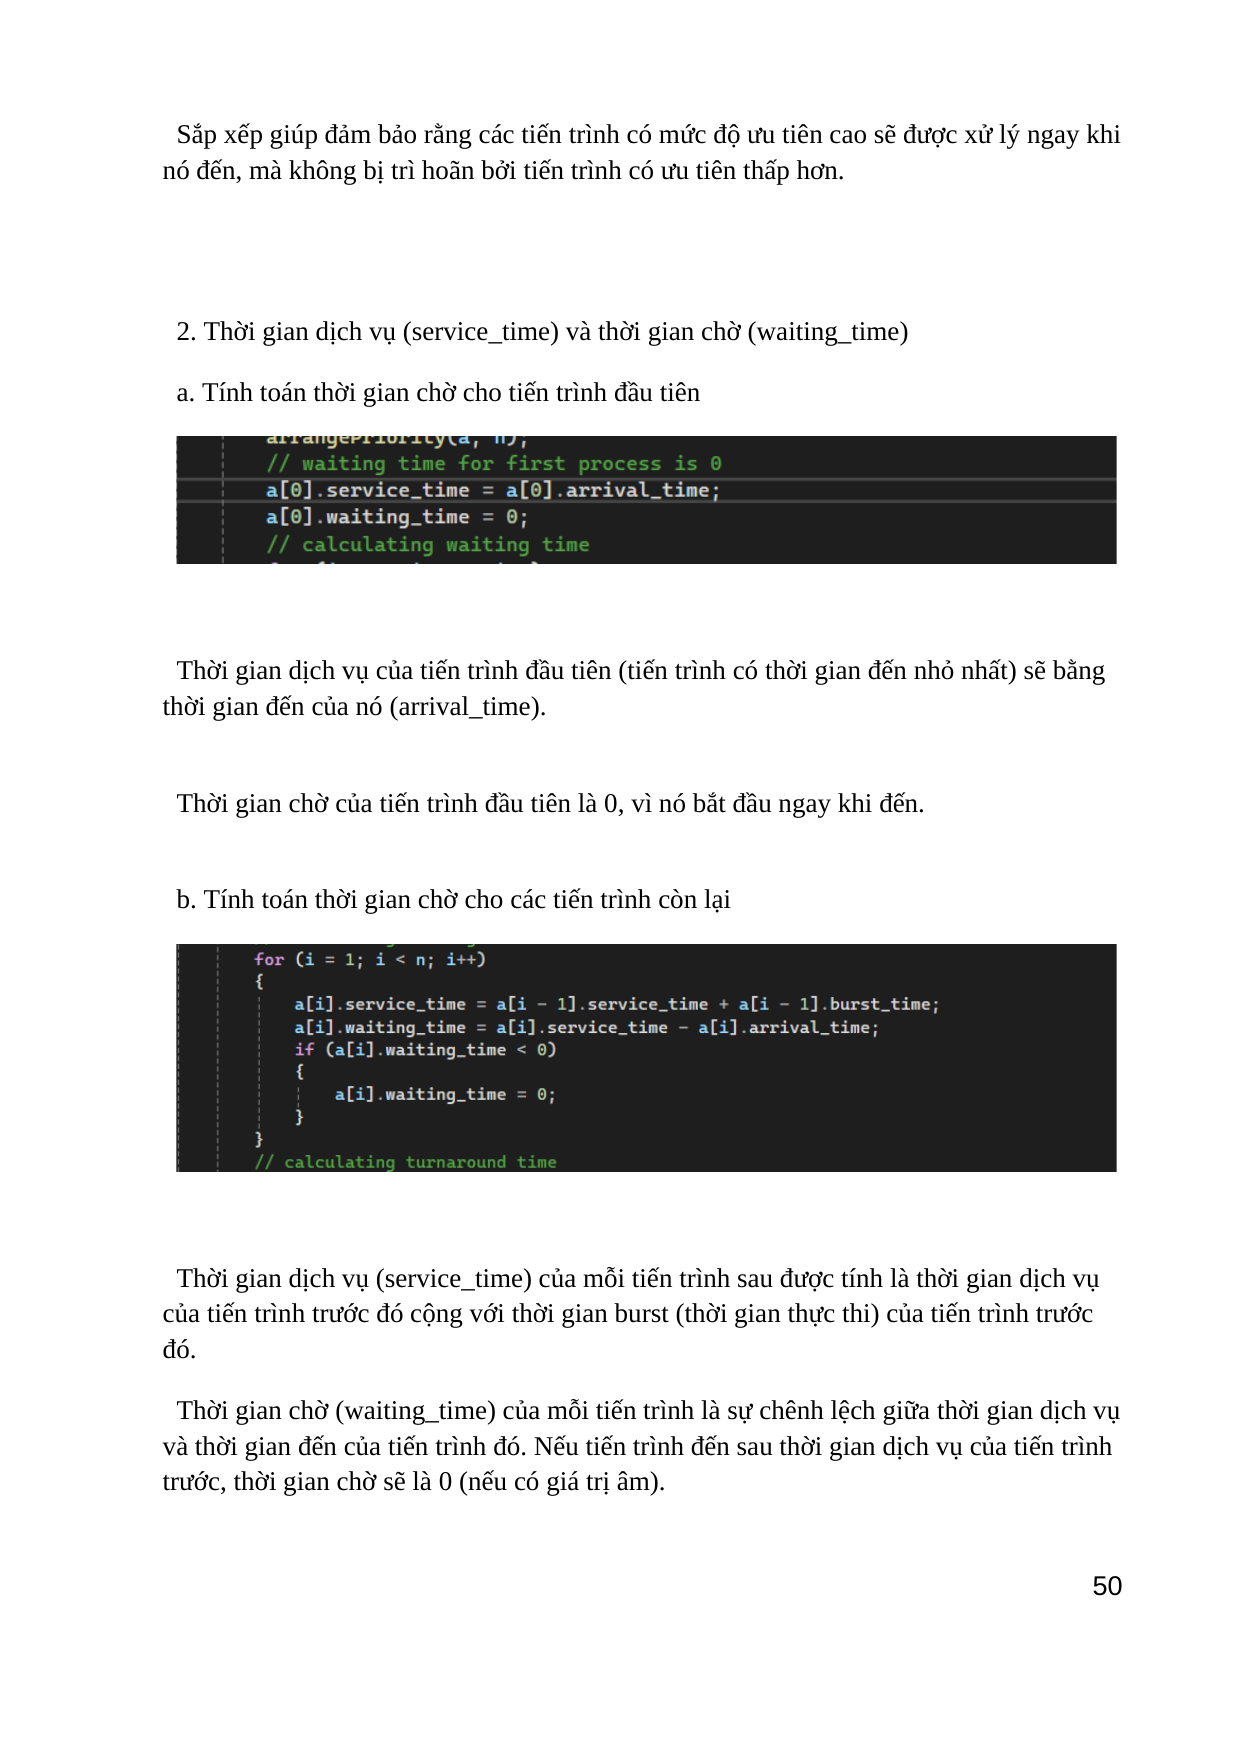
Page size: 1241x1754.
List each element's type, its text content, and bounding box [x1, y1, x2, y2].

picture [176, 944, 1117, 1172]
text Thời gian dịch vụ (service_time) của mỗi tiến trình sau được tính là thời gian dịch vụ của tiến trình trước đó cộng với thời gian burst (thời gian thực thi) của tiến trình trước đó. [162, 1262, 1122, 1364]
text 2. Thời gian dịch vụ (service_time) và thời gian chờ (waiting_time) [162, 315, 1122, 347]
text Thời gian chờ của tiến trình đầu tiên là 0, vì nó bắt đầu ngay khi đến. [162, 787, 1122, 854]
picture [176, 436, 1117, 564]
text b. Tính toán thời gian chờ cho các tiến trình còn lại [162, 884, 1122, 915]
text Thời gian dịch vụ của tiến trình đầu tiên (tiến trình có thời gian đến nhỏ nhất) sẽ bằng thời gian đến của nó (arrival_time). [162, 654, 1122, 757]
text Sắp xếp giúp đảm bảo rằng các tiến trình có mức độ ưu tiên cao sẽ được xử lý ngay khi nó đến, mà không bị trì hoãn bởi tiến trình có ưu tiên thấp hơn. [162, 118, 1122, 221]
text Thời gian chờ (waiting_time) của mỗi tiến trình là sự chênh lệch giữa thời gian dịch vụ và thời gian đến của tiến trình đó. Nếu tiến trình đến sau thời gian dịch vụ của tiến trình trước, thời gian chờ sẽ là 0 (nếu có giá trị âm). [162, 1394, 1122, 1533]
text a. Tính toán thời gian chờ cho tiến trình đầu tiên [162, 376, 1122, 407]
